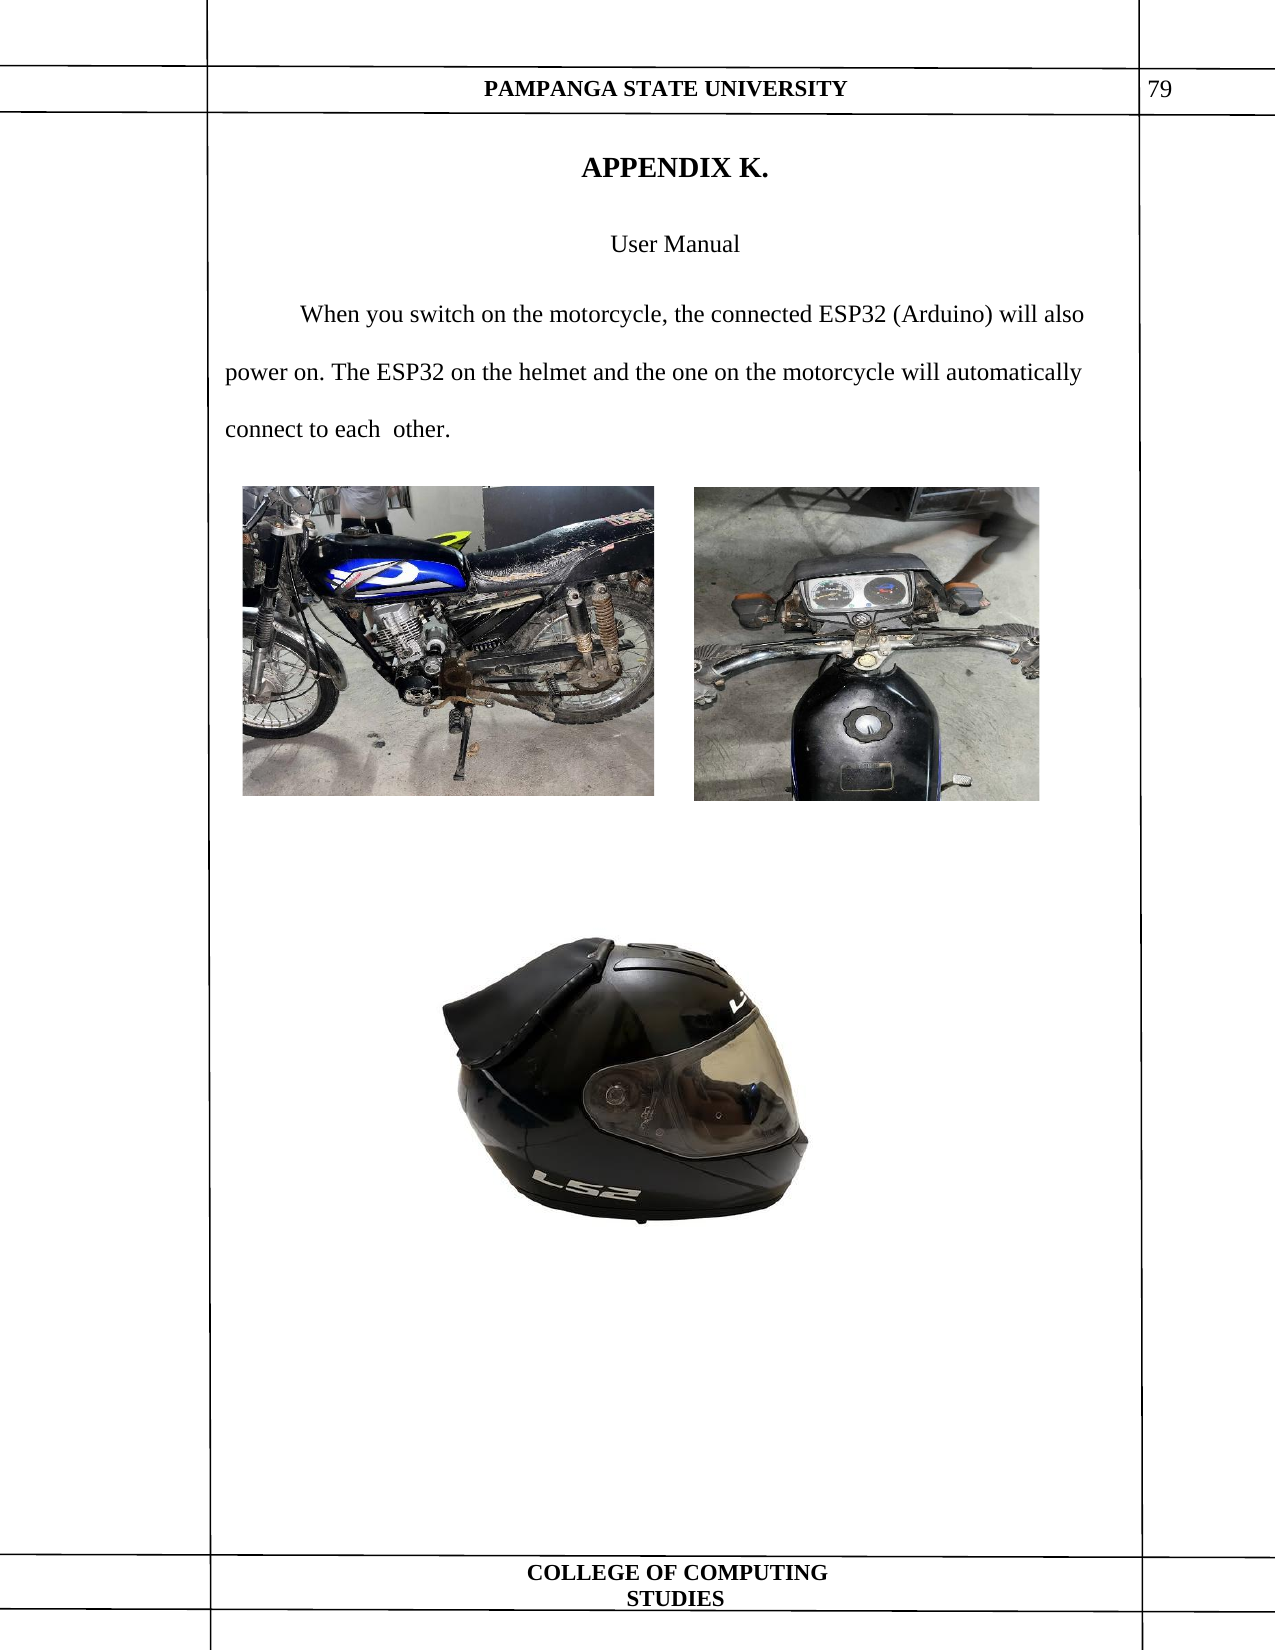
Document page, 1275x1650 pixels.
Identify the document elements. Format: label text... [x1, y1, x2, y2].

text When you switch on the motorcycle, the connected ESP32 (Arduino) will also power on. The ESP32 on the helmet and the one on the motorcycle will automatically connect to each other. [225, 299, 1125, 443]
text APPENDIX K. [225, 150, 1125, 183]
picture [694, 487, 1040, 801]
text User Manual [225, 229, 1125, 258]
picture [242, 486, 655, 796]
picture [421, 871, 848, 1298]
